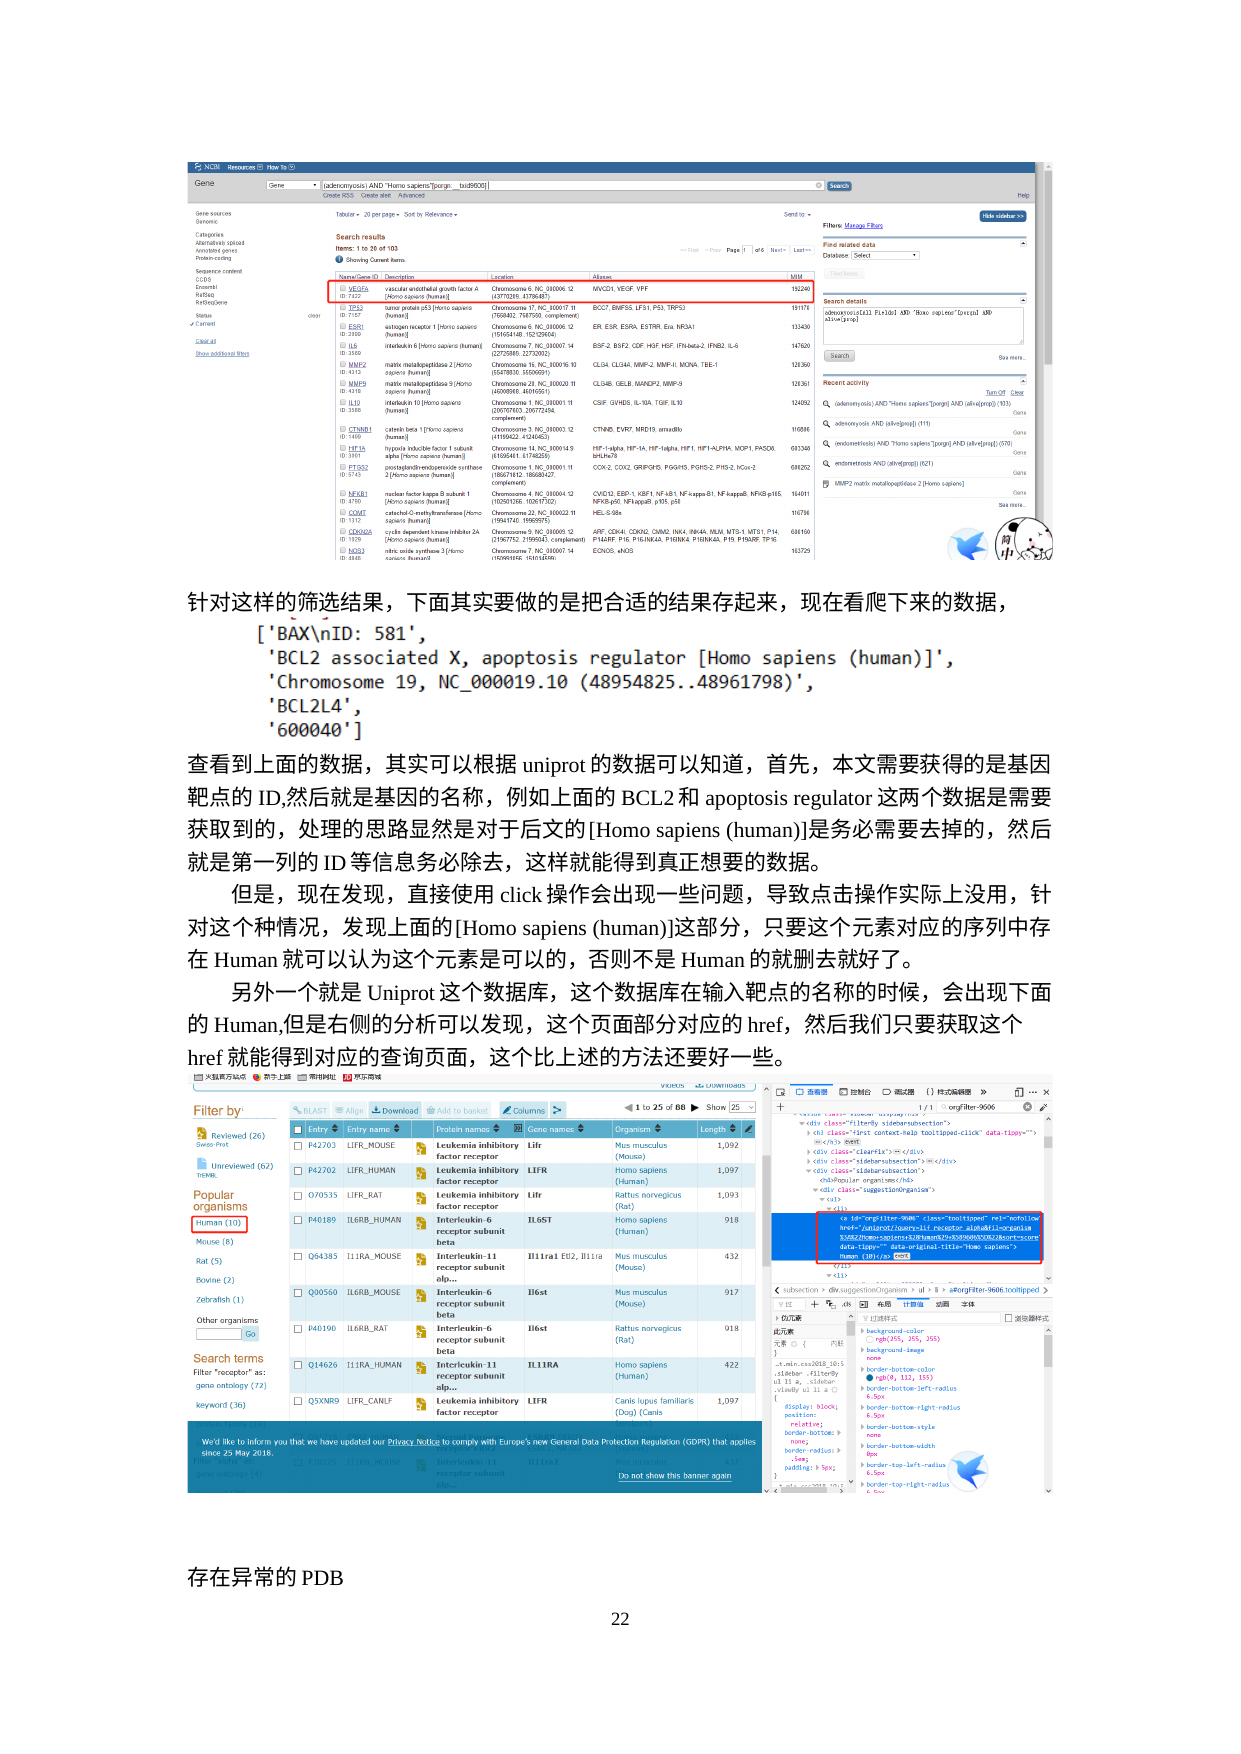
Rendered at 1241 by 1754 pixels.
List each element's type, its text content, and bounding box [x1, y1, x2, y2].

picture [187, 1074, 1053, 1493]
text 查看到上面的数据，其实可以根据uniprot的数据可以知道，首先，本文需要获得的是基因靶点的ID,然后就是基因的名称，例如上面的BCL2和apoptosis regulator这两个数据是需要获取到的，处理的思路显然是对于后文的[Homo sapiens (human)]是务必需要去掉的，然后就是第一列的ID等信息务必除去，这样就能得到真正想要的数据。 [187, 747, 1053, 877]
text 存在异常的PDB [187, 1559, 1053, 1592]
text 另外一个就是Uniprot这个数据库，这个数据库在输入靶点的名称的时候，会出现下面的Human,但是右侧的分析可以发现，这个页面部分对应的href，然后我们只要获取这个href就能得到对应的查询页面，这个比上述的方法还要好一些。 [187, 974, 1053, 1074]
picture [252, 617, 988, 745]
text 针对这样的筛选结果，下面其实要做的是把合适的结果存起来，现在看爬下来的数据， [187, 584, 1053, 617]
text 但是，现在发现，直接使用click操作会出现一些问题，导致点击操作实际上没用，针对这个种情况，发现上面的[Homo sapiens (human)]这部分，只要这个元素对应的序列中存在Human就可以认为这个元素是可以的，否则不是Human的就删去就好了。 [187, 877, 1053, 974]
picture [187, 162, 1053, 560]
